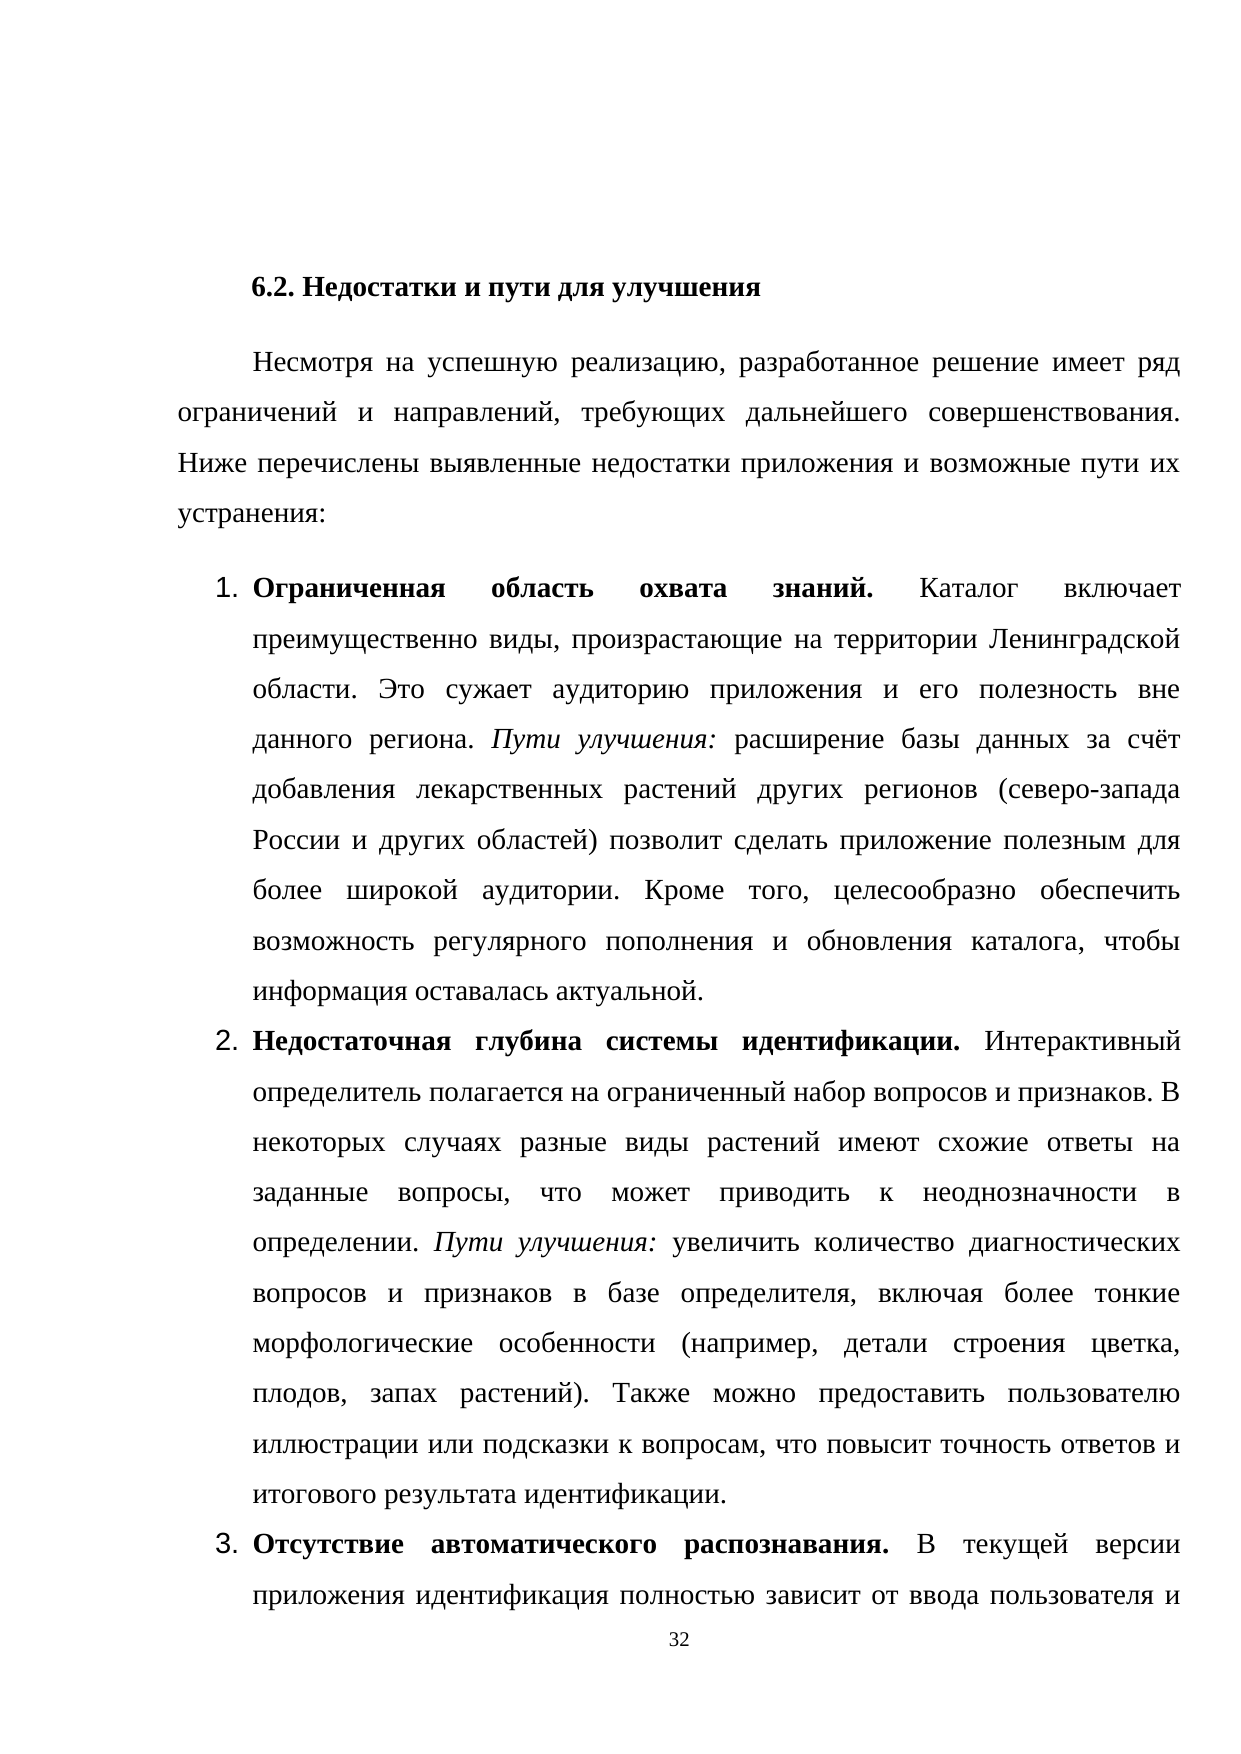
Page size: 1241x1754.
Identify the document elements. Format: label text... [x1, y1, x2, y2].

list Недостаточная глубина системы идентификации. Интерактивный определитель полагается на ограниченный набор вопросов и признаков. В некоторых случаях разные виды растений имеют схожие ответы на заданные вопросы, что может приводить к неоднозначности в определении. Пути улучшения: увеличить количество диагностических вопросов и признаков в базе определителя, включая более тонкие морфологические особенности (например, детали строения цветка, плодов, запах растений). Также можно предоставить пользователю иллюстрации или подсказки к вопросам, что повысит точность ответов и итогового результата идентификации. [215, 1023, 1181, 1510]
text Несмотря на успешную реализацию, разработанное решение имеет ряд ограничений и направлений, требующих дальнейшего совершенствования. Ниже перечислены выявленные недостатки приложения и возможные пути их устранения: [177, 344, 1181, 528]
list Ограниченная область охвата знаний. Каталог включает преимущественно виды, произрастающие на территории Ленинградской области. Это сужает аудиторию приложения и его полезность вне данного региона. Пути улучшения: расширение базы данных за счёт добавления лекарственных растений других регионов (северо-запада России и других областей) позволит сделать приложение полезным для более широкой аудитории. Кроме того, целесообразно обеспечить возможность регулярного пополнения и обновления каталога, чтобы информация оставалась актуальной. [215, 570, 1181, 1006]
text 6.2. Недостатки и пути для улучшения [177, 269, 1181, 302]
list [215, 1526, 1181, 1610]
